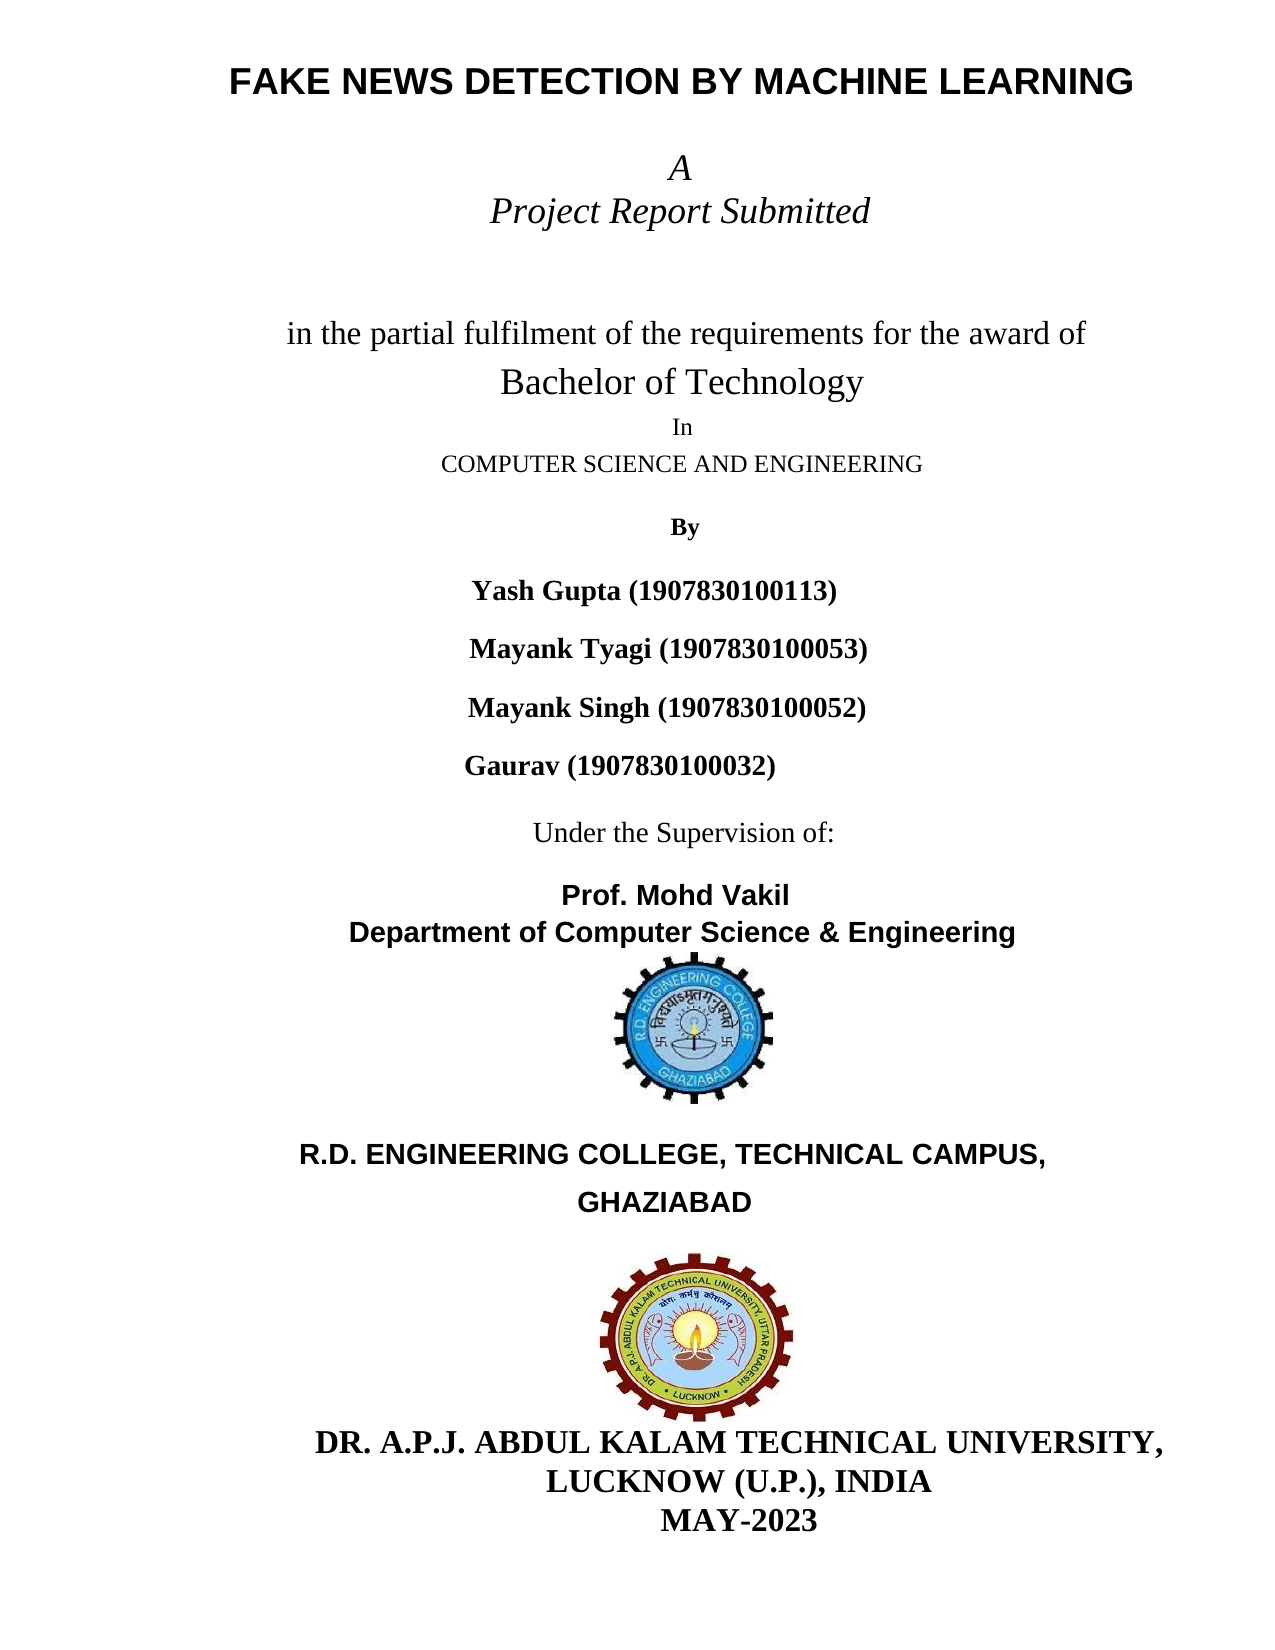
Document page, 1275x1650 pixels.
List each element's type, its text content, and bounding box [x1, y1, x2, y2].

text Mayank Singh (1907830100052) [468, 690, 1216, 723]
picture [599, 1252, 795, 1422]
text Gaurav (1907830100032) [464, 748, 1216, 781]
text MAY-2023 [262, 1500, 1216, 1539]
text R.D. ENGINEERING COLLEGE, TECHNICAL CAMPUS, GHAZIABAD [299, 967, 1216, 1219]
text Bachelor of Technology [268, 361, 1096, 403]
text COMPUTER SCIENCE AND ENGINEERING [268, 450, 1096, 478]
text in the partial fulfilment of the requirements for the award of [268, 314, 1096, 352]
text Under the Supervision of: [272, 815, 1096, 849]
text In [268, 412, 1096, 441]
text DR. A.P.J. ABDUL KALAM TECHNICAL UNIVERSITY, LUCKNOW (U.P.), INDIA [262, 1250, 1216, 1499]
text Project Report Submitted [148, 188, 1216, 232]
text FAKE NEWS DETECTION BY MACHINE LEARNING [148, 59, 1216, 102]
picture [610, 952, 774, 1104]
text A [148, 145, 1216, 188]
text Yash Gupta (1907830100113) [471, 573, 1216, 607]
text Department of Computer Science & Engineering [269, 915, 1096, 948]
text Mayank Tyagi (1907830100053) [469, 632, 1216, 665]
text Prof. Mohd Vakil [255, 878, 1096, 912]
text By [274, 512, 1096, 541]
